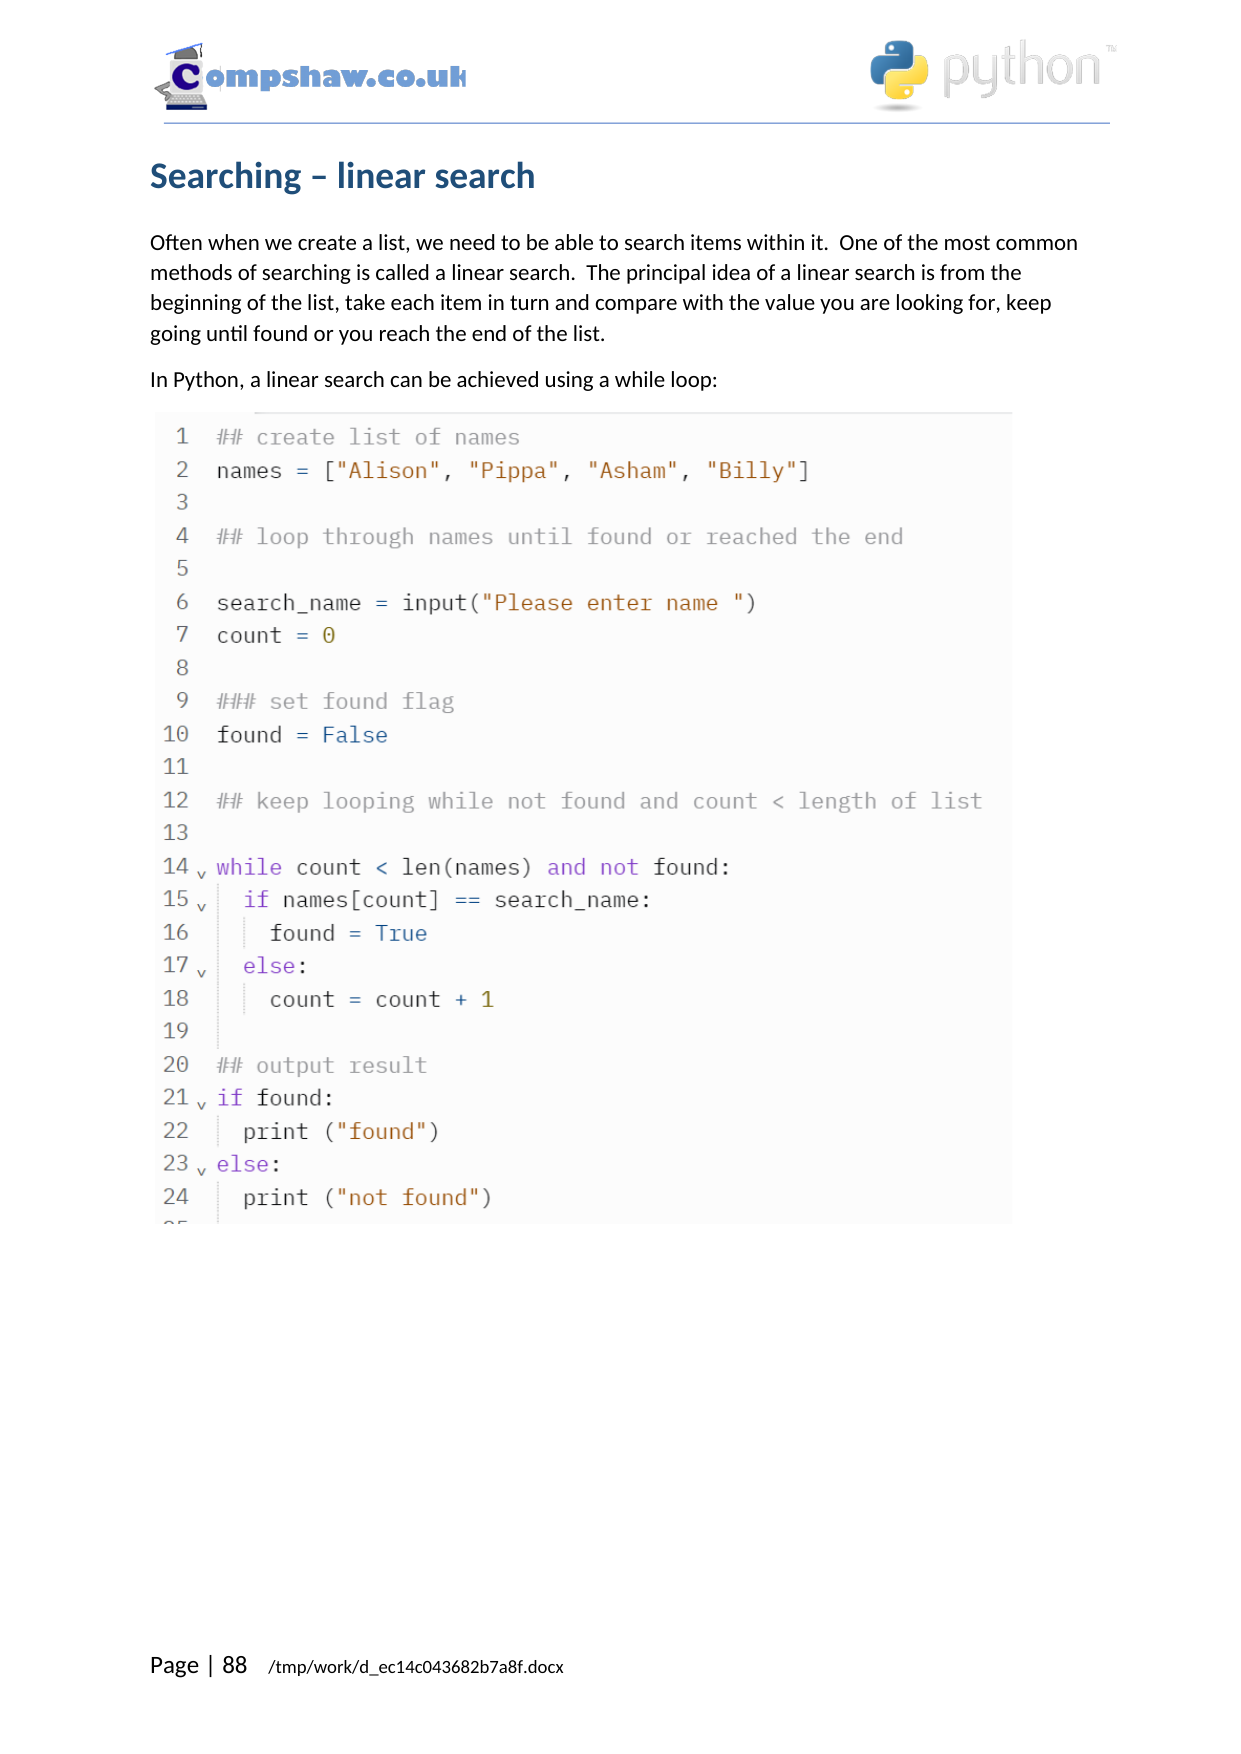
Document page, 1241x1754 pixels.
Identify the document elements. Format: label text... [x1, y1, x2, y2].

text Often when we create a list, we need to be able to search items within it. One of the most common methods of searching is called a linear search. The principal idea of a linear search is from the beginning of the list, take each item in turn and compare with the value you are looking for, keep going until found or you reach the end of the list. [150, 228, 1090, 347]
text In Python, a linear search can be achieved using a while loop: [150, 366, 1090, 393]
picture [863, 30, 1160, 115]
picture [150, 41, 466, 110]
picture [155, 412, 1013, 1224]
subtitle Searching – linear search [150, 152, 1090, 198]
